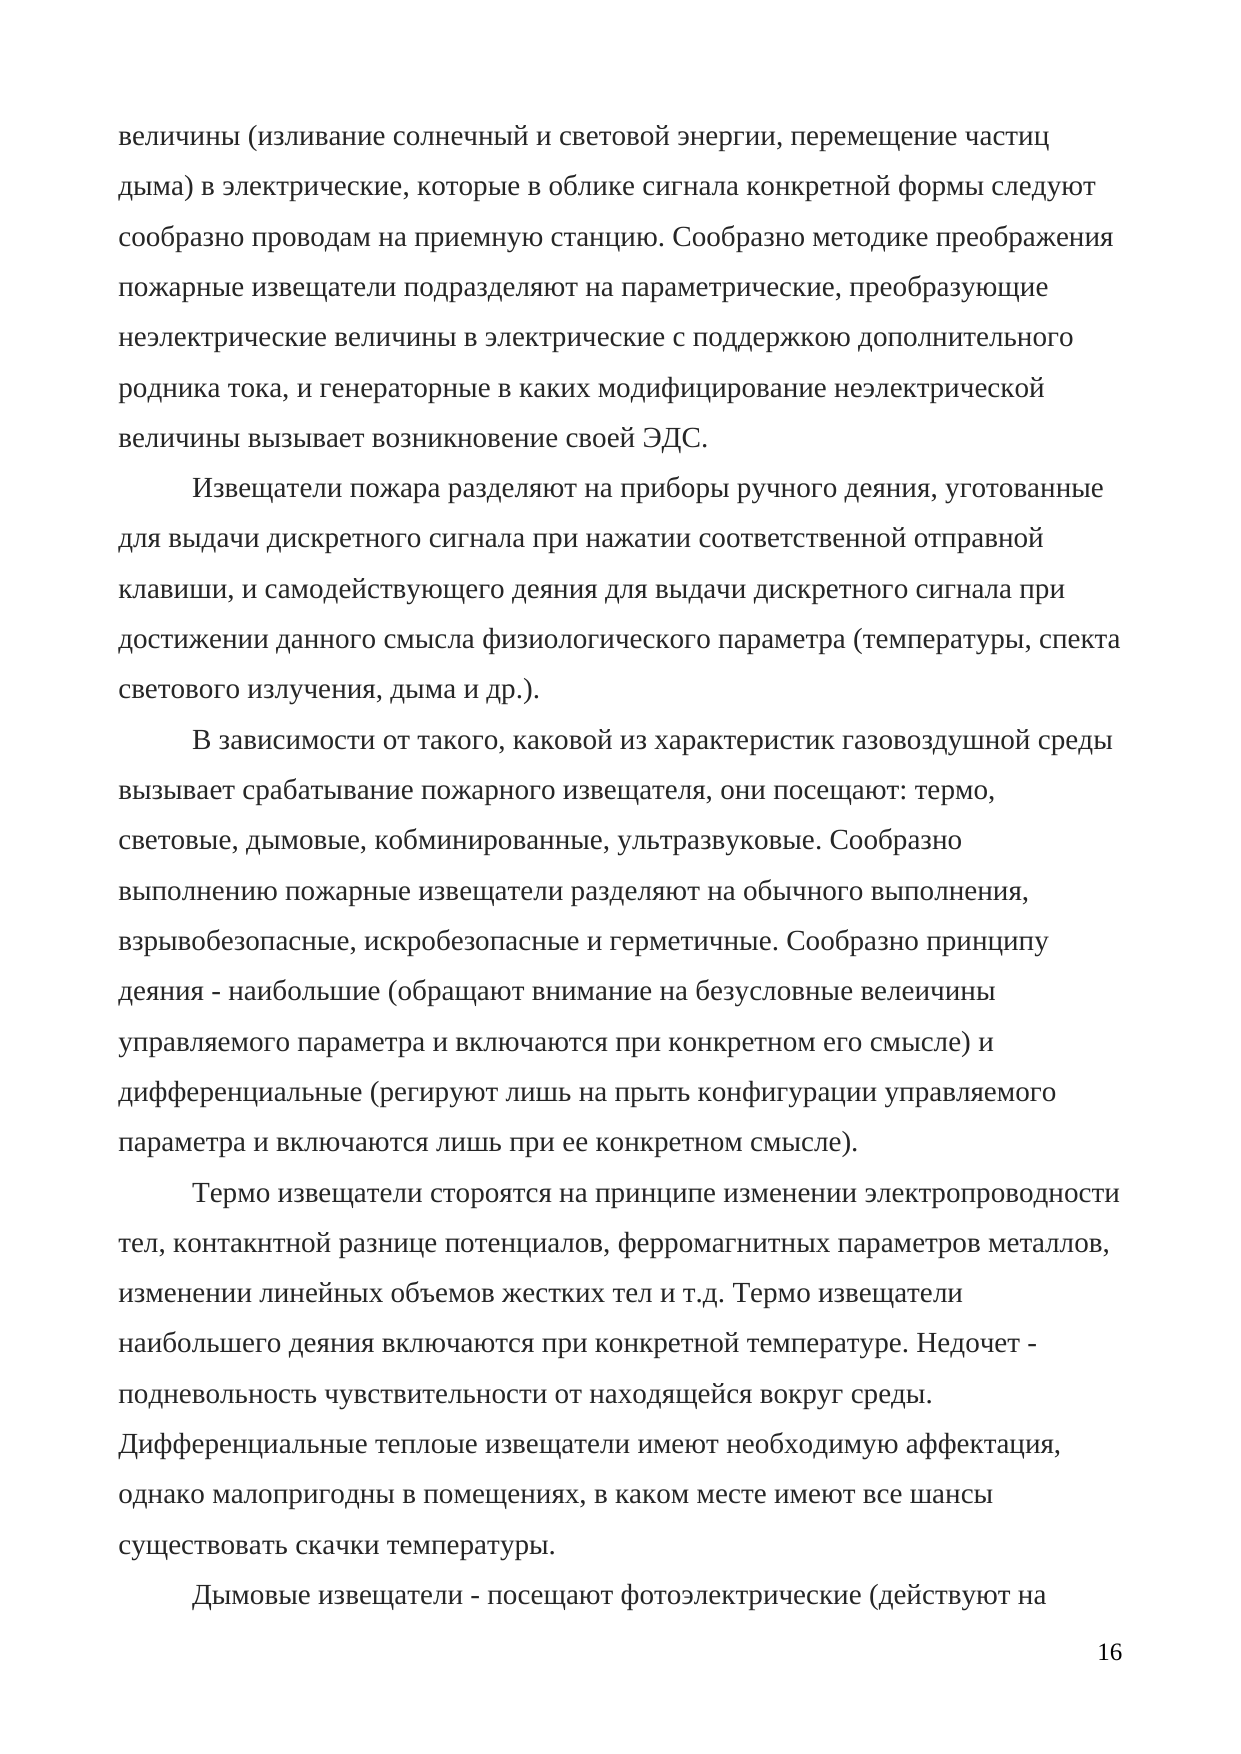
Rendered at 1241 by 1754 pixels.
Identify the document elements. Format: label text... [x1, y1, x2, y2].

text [118, 118, 1122, 453]
text Термо извещатели стороятся на принципе изменении электропроводности тел, контакнтной разнице потенциалов, ферромагнитных параметров металлов, изменении линейных объемов жестких тел и т.д. Термо извещатели наибольшего деяния включаются при конкретной температуре. Недочет - подневольность чувствительности от находящейся вокруг среды. Дифференциальные теплоые извещатели имеют необходимую аффектация, однако малопригодны в помещениях, в каком месте имеют все шансы существовать скачки температуры. [118, 1175, 1122, 1560]
text В зависимости от такого, каковой из характеристик газовоздушной среды вызывает срабатывание пожарного извещателя, они посещают: термо, световые, дымовые, кобминированные, ультразвуковые. Сообразно выполнению пожарные извещатели разделяют на обычного выполнения, взрывобезопасные, искробезопасные и герметичные. Сообразно принципу деяния - наибольшие (обращают внимание на безусловные велеичины управляемого параметра и включаются при конкретном его смысле) и дифференциальные (регируют лишь на прыть конфигурации управляемого параметра и включаются лишь при ее конкретном смысле). [118, 722, 1122, 1158]
text Извещатели пожара разделяют на приборы ручного деяния, уготованные для выдачи дискретного сигнала при нажатии соответственной отправной клавиши, и самодействующего деяния для выдачи дискретного сигнала при достижении данного смысла физиологического параметра (температуры, спекта светового излучения, дыма и др.). [118, 470, 1122, 705]
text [118, 1577, 1122, 1611]
